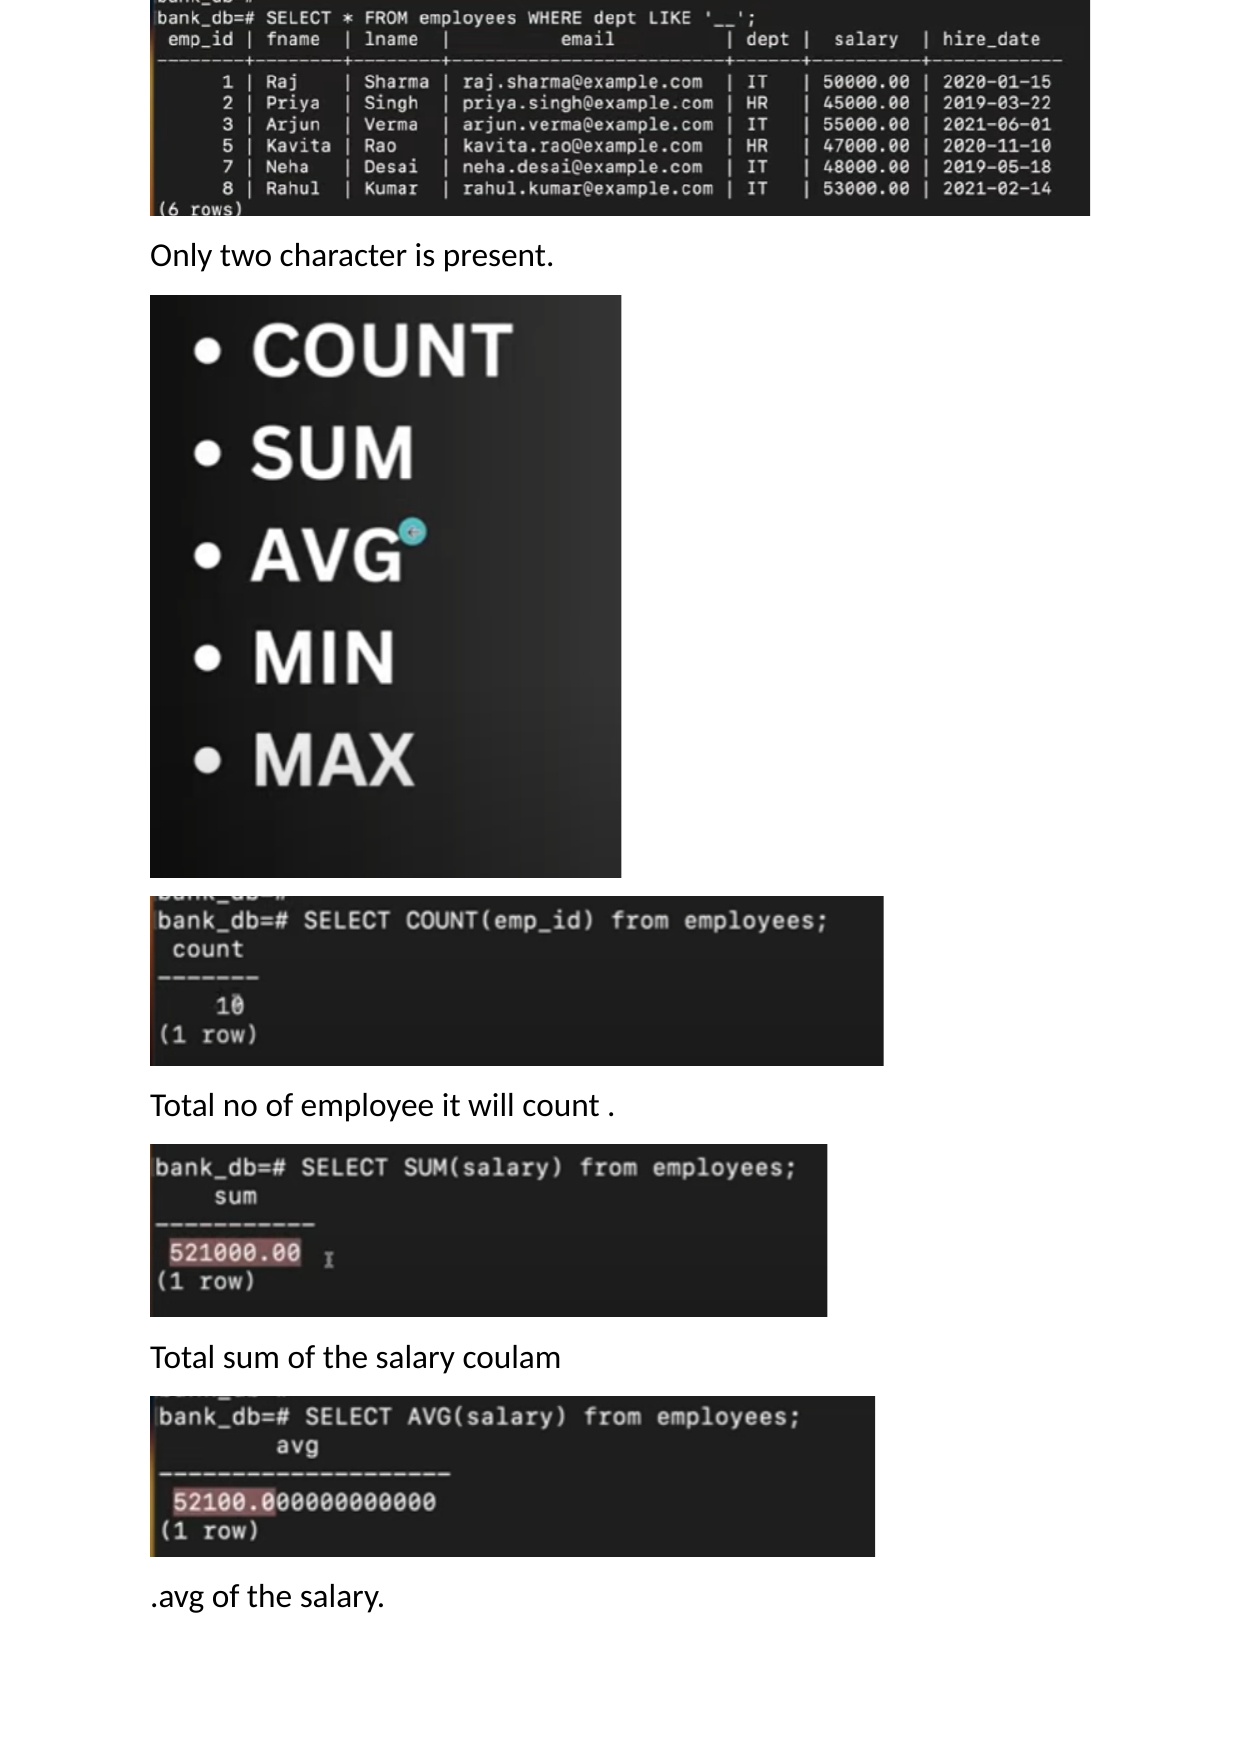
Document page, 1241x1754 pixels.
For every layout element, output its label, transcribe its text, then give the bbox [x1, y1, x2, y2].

text Total no of employee it will count . [150, 1084, 1090, 1125]
text Only two character is present. [150, 234, 1090, 275]
picture [150, 896, 884, 1066]
text .avg of the salary. [150, 1575, 1090, 1616]
picture [150, 295, 622, 878]
picture [150, 1396, 876, 1557]
picture [150, 0, 1091, 216]
text Total sum of the salary coulam [150, 1336, 1090, 1377]
picture [150, 1144, 828, 1317]
